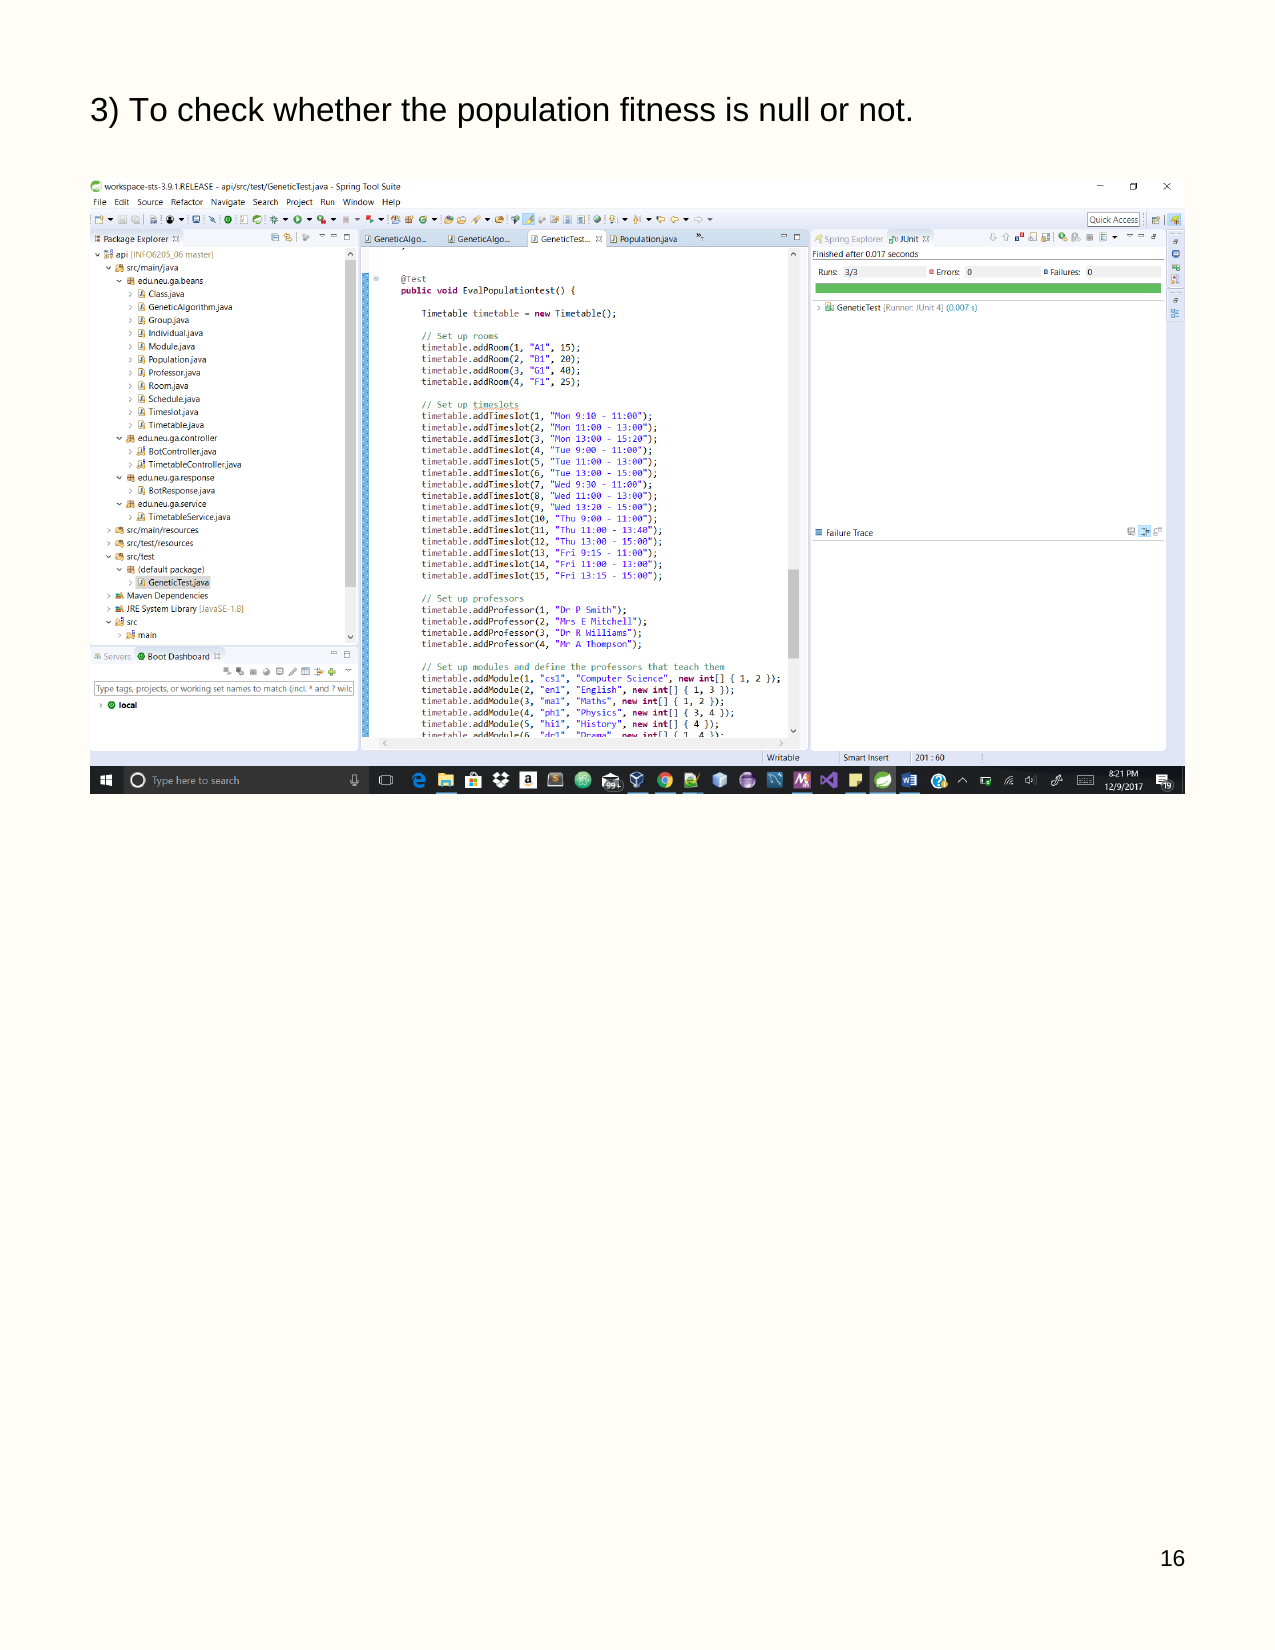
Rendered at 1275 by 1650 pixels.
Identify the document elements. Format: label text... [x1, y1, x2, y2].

text 3) To check whether the population fitness is null or not. [90, 90, 1185, 128]
picture [90, 178, 1185, 794]
